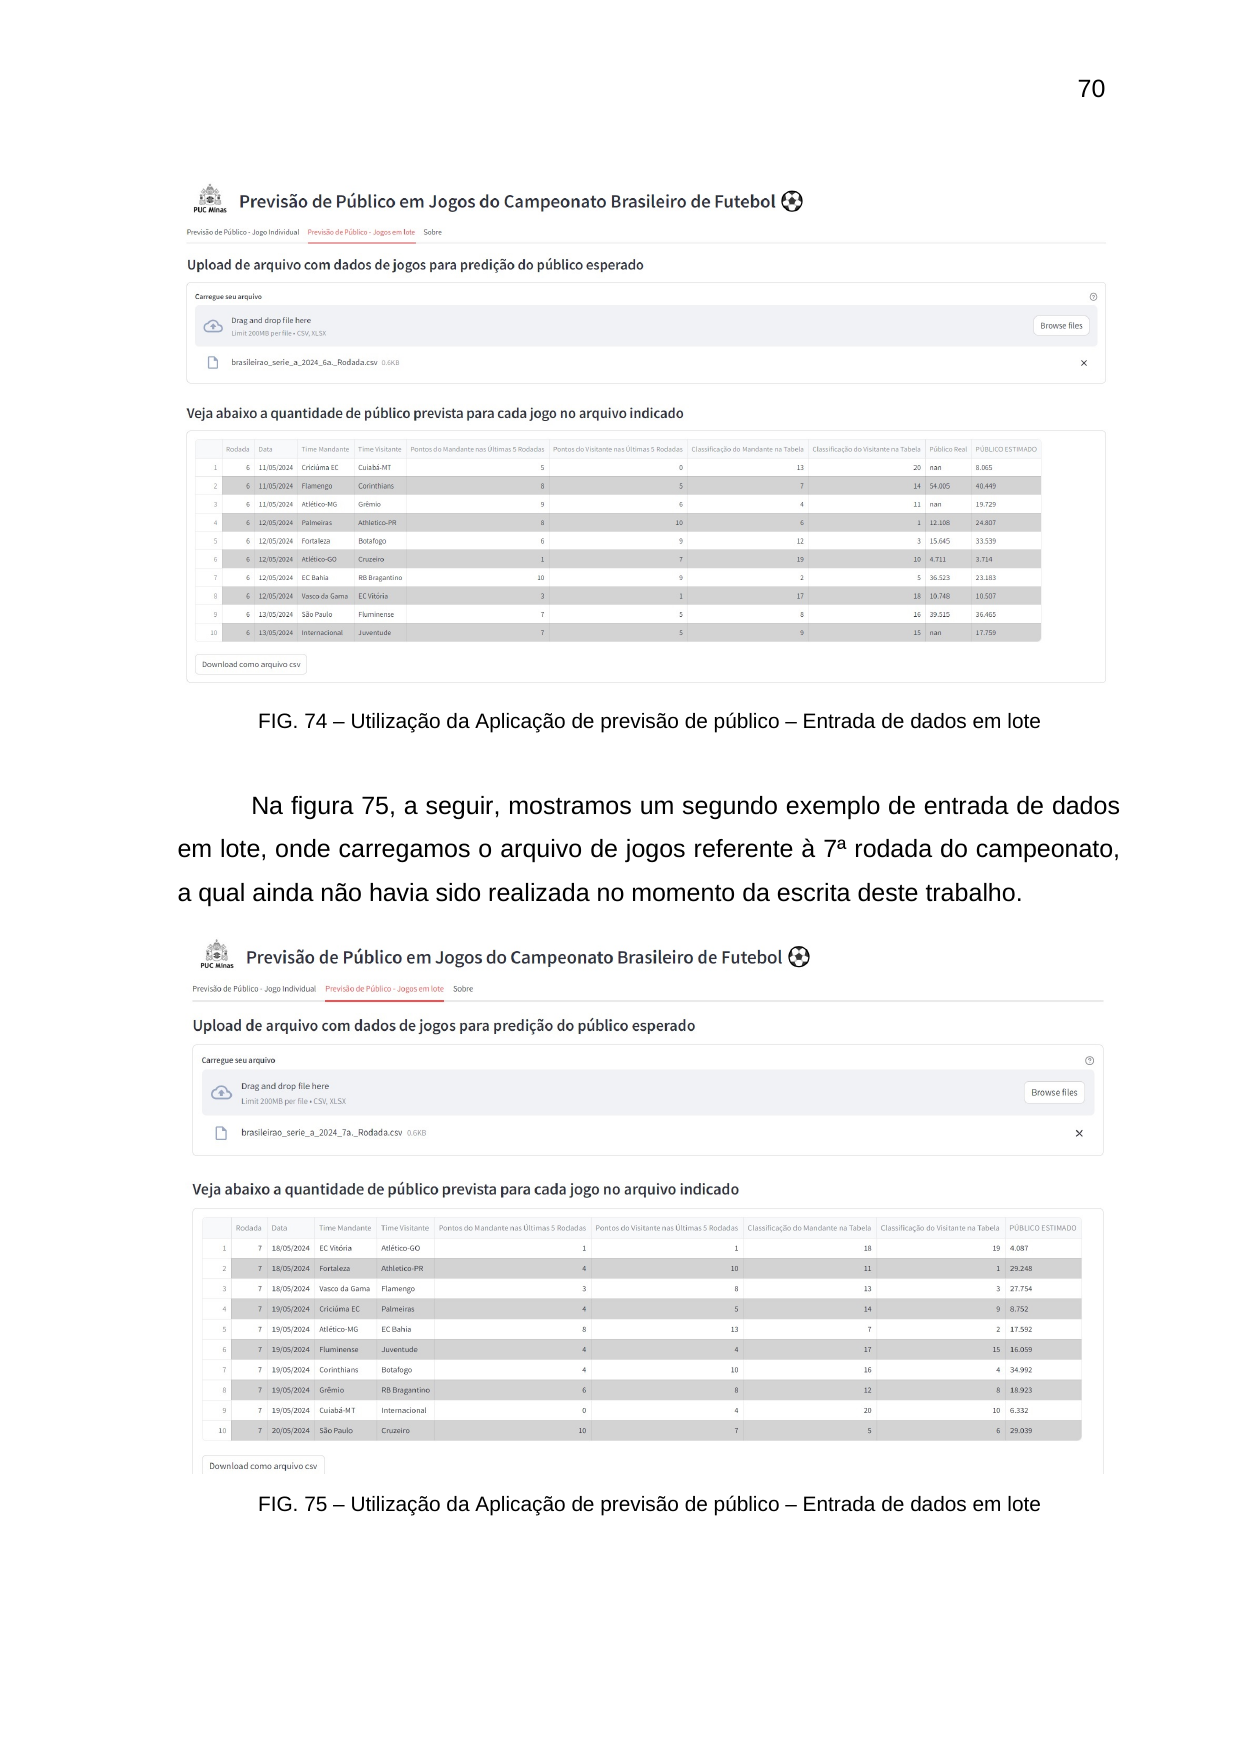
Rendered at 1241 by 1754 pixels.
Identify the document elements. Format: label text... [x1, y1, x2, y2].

text FIG. 74 – Utilização da Aplicação de previsão de público – Entrada de dados em lote [177, 705, 1122, 734]
picture [177, 177, 1121, 691]
text FIG. 75 – Utilização da Aplicação de previsão de público – Entrada de dados em lote [177, 1488, 1122, 1517]
text Na figura 75, a seguir, mostramos um segundo exemplo de entrada de dados em lote, onde carregamos o arquivo de jogos referente à 7ª rodada do campeonato, a qual ainda não havia sido realizada no momento da escrita deste trabalho. [177, 791, 1122, 906]
picture [177, 920, 1121, 1474]
